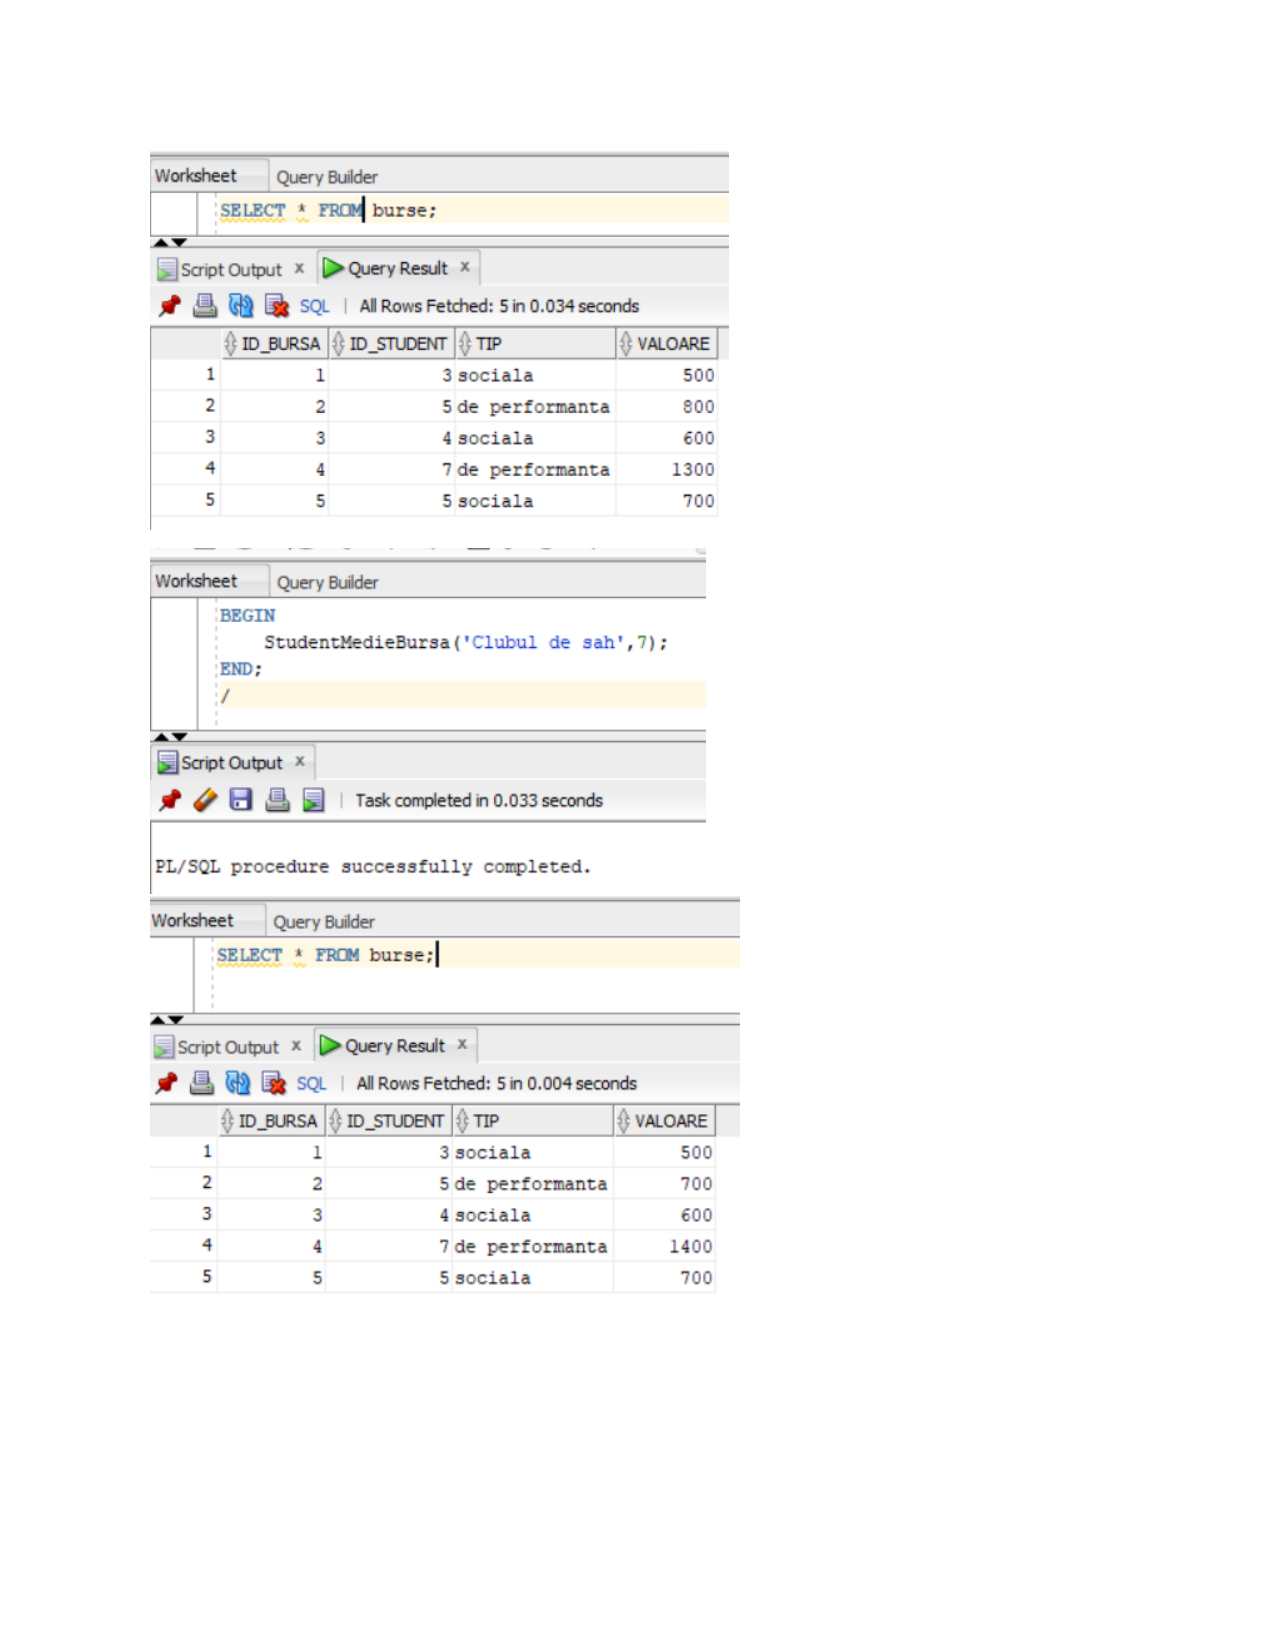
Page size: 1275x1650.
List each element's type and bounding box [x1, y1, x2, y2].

picture [150, 895, 740, 1321]
picture [150, 548, 707, 894]
picture [150, 150, 729, 530]
